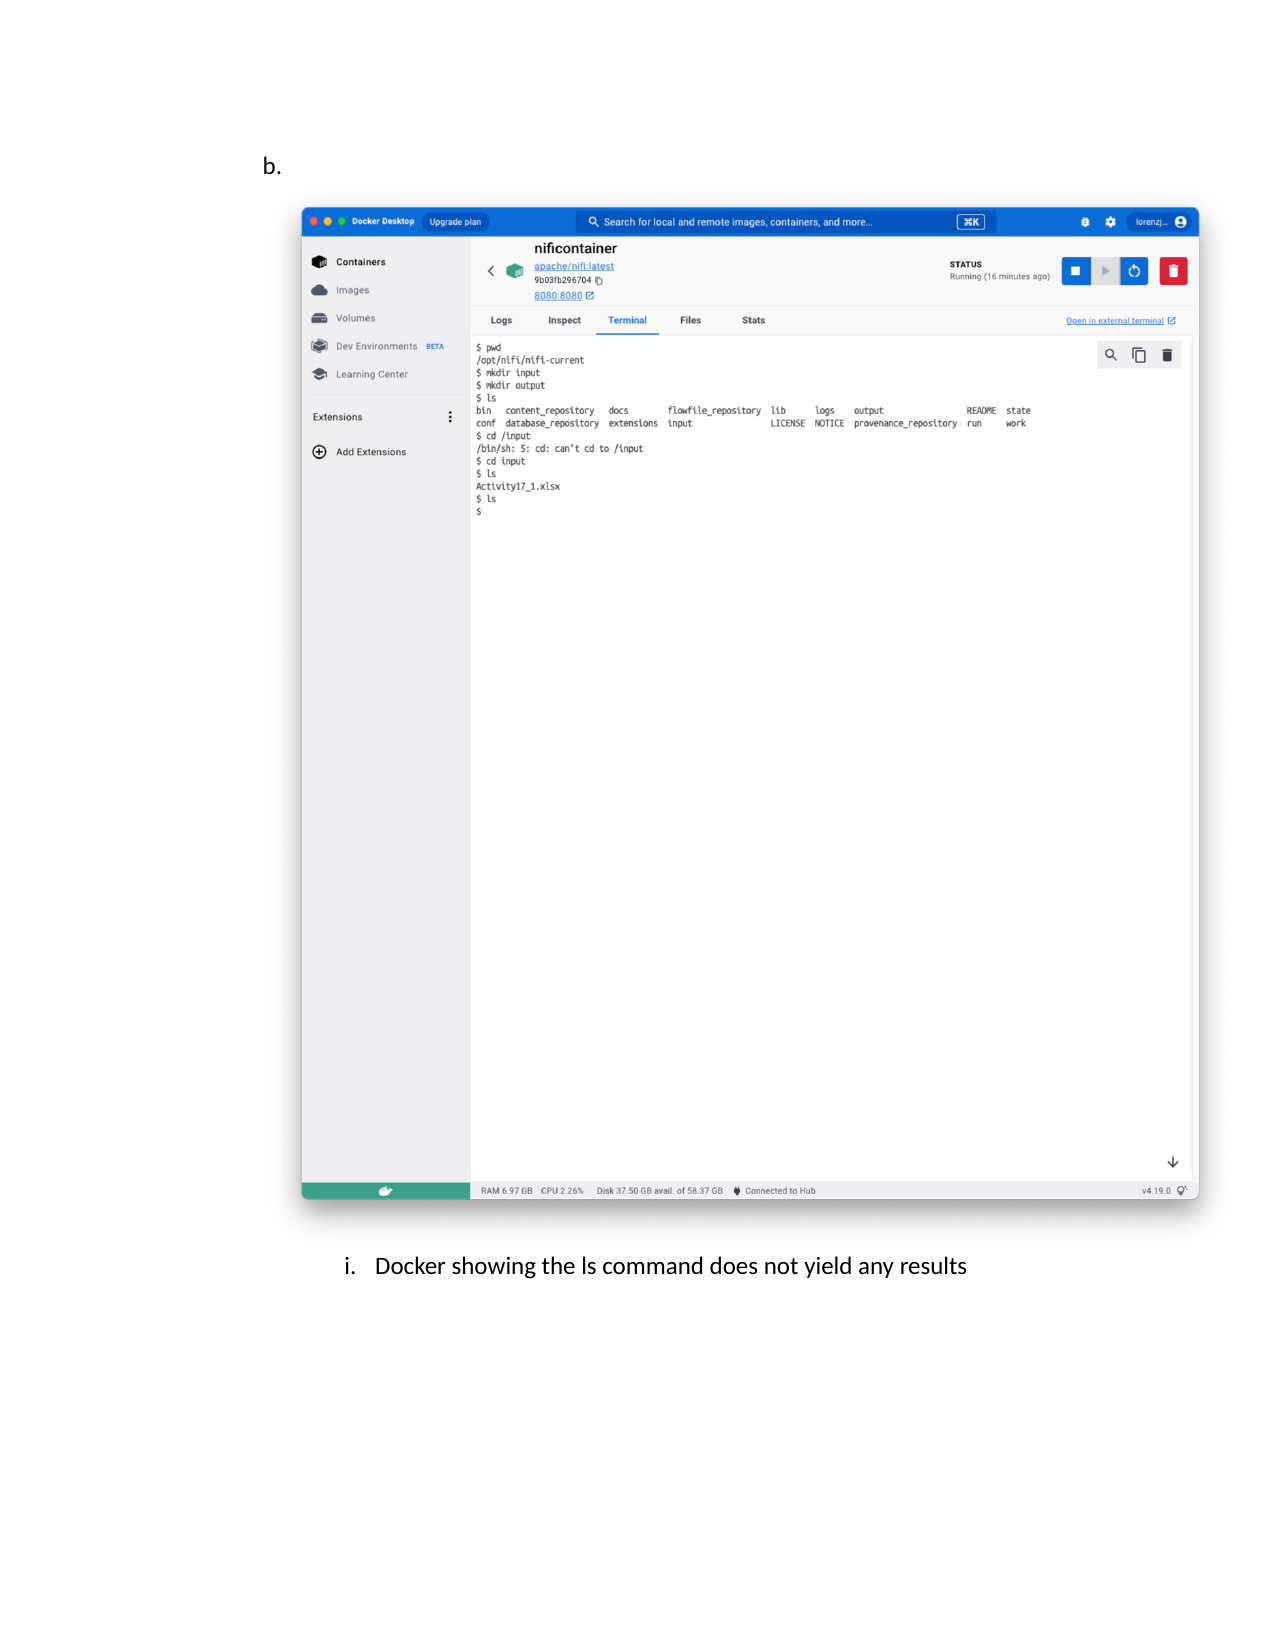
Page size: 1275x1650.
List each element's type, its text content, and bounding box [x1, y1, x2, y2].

list Docker showing the ls command does not yield any results [356, 1251, 1125, 1281]
picture [262, 180, 1238, 1251]
